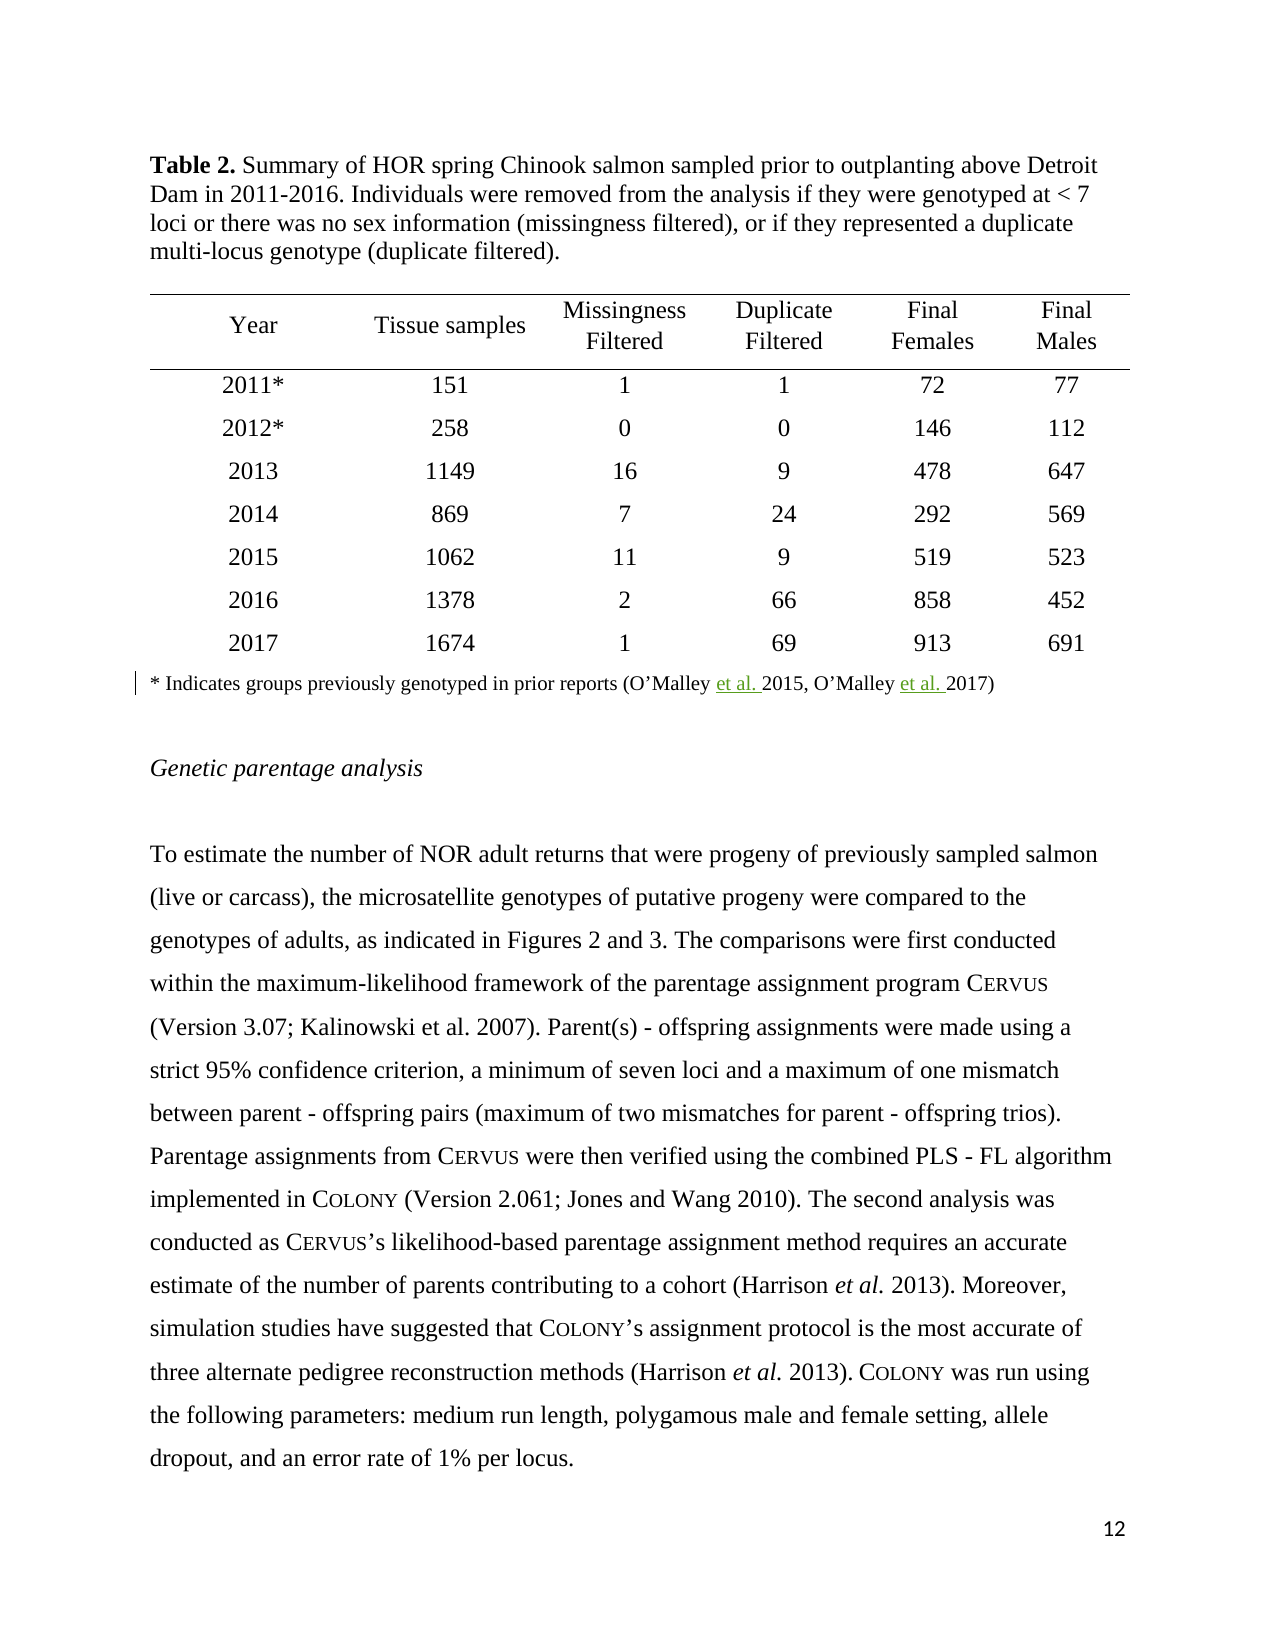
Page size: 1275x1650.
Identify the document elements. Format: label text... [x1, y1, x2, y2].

table_cell 66 [705, 585, 862, 628]
table_cell 292 [863, 499, 1002, 542]
table_cell 112 [1002, 413, 1130, 456]
table_cell 77 [1002, 370, 1130, 413]
table_header Final Females [863, 295, 1002, 369]
table_cell 9 [705, 542, 862, 585]
table_cell 2012* [150, 413, 356, 456]
table_cell 258 [356, 413, 544, 456]
table_cell 1674 [356, 628, 544, 671]
table_cell 69 [705, 628, 862, 671]
text To estimate the number of NOR adult returns that were progeny of previously sampled salmon (live or carcass), the microsatellite genotypes of putative progeny were compared to the genotypes of adults, as indicated in Figures 2 and 3. The comparisons were first conducted within the maximum-likelihood framework of the parentage assignment program CERVUS (Version 3.07; Kalinowski et al. 2007). Parent(s) - offspring assignments were made using a strict 95% confidence criterion, a minimum of seven loci and a maximum of one mismatch between parent - offspring pairs (maximum of two mismatches for parent - offspring trios). Parentage assignments from CERVUS were then verified using the combined PLS - FL algorithm implemented in COLONY (Version 2.061; Jones and Wang 2010). The second analysis was conducted as CERVUS’s likelihood-based parentage assignment method requires an accurate estimate of the number of parents contributing to a cohort (Harrison et al. 2013). Moreover, simulation studies have suggested that COLONY’s assignment protocol is the most accurate of three alternate pedigree reconstruction methods (Harrison et al. 2013). COLONY was run using the following parameters: medium run length, polygamous male and female setting, allele dropout, and an error rate of 1% per locus. [149, 839, 1125, 1472]
text Genetic parentage analysis [149, 753, 1125, 782]
text * Indicates groups previously genotyped in prior reports (O’Malley 2015, O’Malley 2017) [149, 671, 1125, 695]
table_cell 569 [1002, 499, 1130, 542]
table_cell 858 [863, 585, 1002, 628]
table_cell 2015 [150, 542, 356, 585]
table_cell 2014 [150, 499, 356, 542]
table_cell 1 [544, 370, 705, 413]
table_cell 1 [544, 628, 705, 671]
table_cell 913 [863, 628, 1002, 671]
text Table 2. Summary of HOR spring Chinook salmon sampled prior to outplanting above Detroit Dam in 2011-2016. Individuals were removed from the analysis if they were genotyped at < 7 loci or there was no sex information (missingness filtered), or if they represented a duplicate multi-locus genotype (duplicate filtered). [149, 150, 1125, 265]
table_cell 9 [705, 456, 862, 499]
table_cell 7 [544, 499, 705, 542]
table_header Tissue samples [356, 295, 544, 369]
table_cell 2017 [150, 628, 356, 671]
table_cell 1378 [356, 585, 544, 628]
table_header Final Males [1002, 295, 1130, 369]
table_header Duplicate Filtered [705, 295, 862, 369]
table_cell 11 [544, 542, 705, 585]
table_cell 2013 [150, 456, 356, 499]
table_cell 151 [356, 370, 544, 413]
table_cell 478 [863, 456, 1002, 499]
table_cell 523 [1002, 542, 1130, 585]
table_cell 1149 [356, 456, 544, 499]
table_cell 0 [705, 413, 862, 456]
table_cell 146 [863, 413, 1002, 456]
table_cell 519 [863, 542, 1002, 585]
table_cell 691 [1002, 628, 1130, 671]
table_cell 72 [863, 370, 1002, 413]
table_cell 0 [544, 413, 705, 456]
table_cell 1 [705, 370, 862, 413]
table_cell 452 [1002, 585, 1130, 628]
table_header Year [150, 295, 356, 369]
table_cell 2016 [150, 585, 356, 628]
table_cell 24 [705, 499, 862, 542]
table_cell 2 [544, 585, 705, 628]
table_header Missingness Filtered [544, 295, 705, 369]
table_cell 647 [1002, 456, 1130, 499]
table_cell 2011* [150, 370, 356, 413]
table_cell 869 [356, 499, 544, 542]
table_cell 1062 [356, 542, 544, 585]
table_cell 16 [544, 456, 705, 499]
